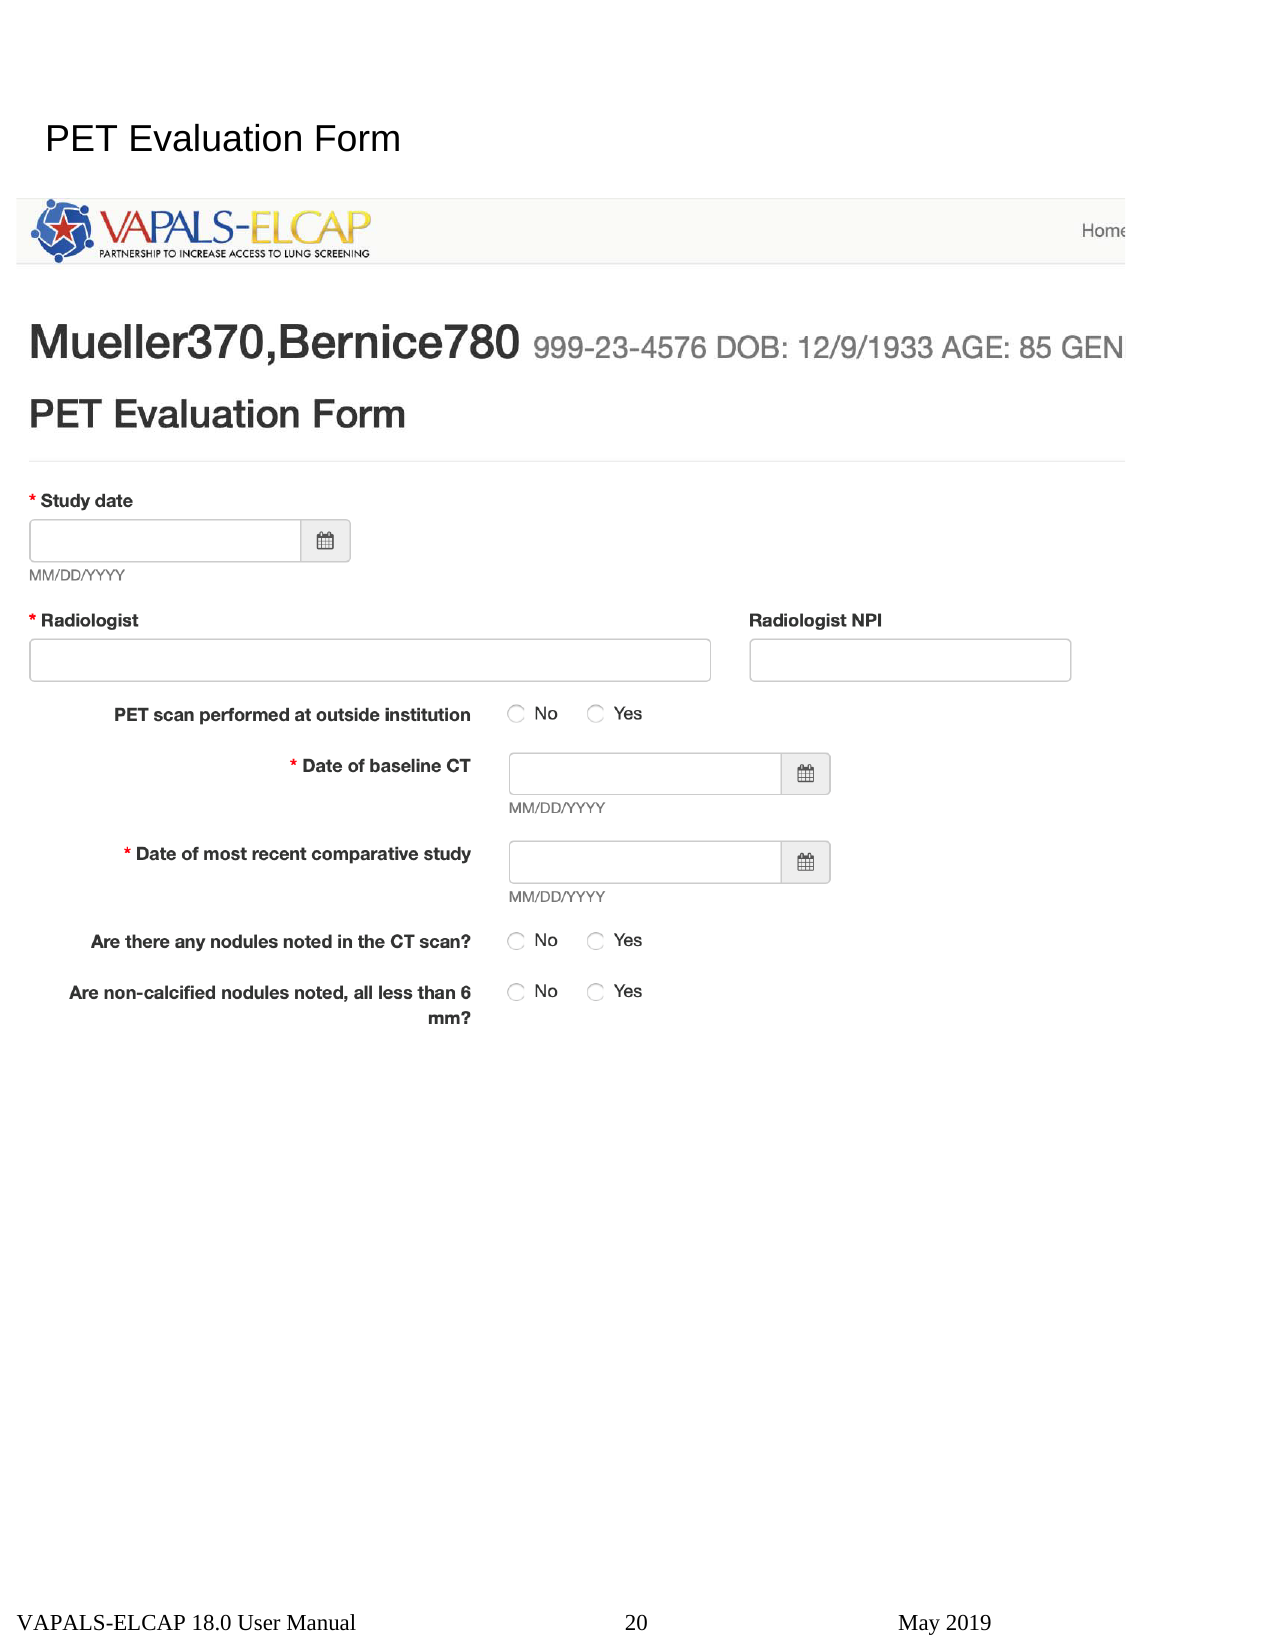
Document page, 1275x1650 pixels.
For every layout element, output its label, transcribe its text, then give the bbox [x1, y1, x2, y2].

picture [16, 198, 1126, 1024]
subtitle PET Evaluation Form [45, 116, 1256, 159]
